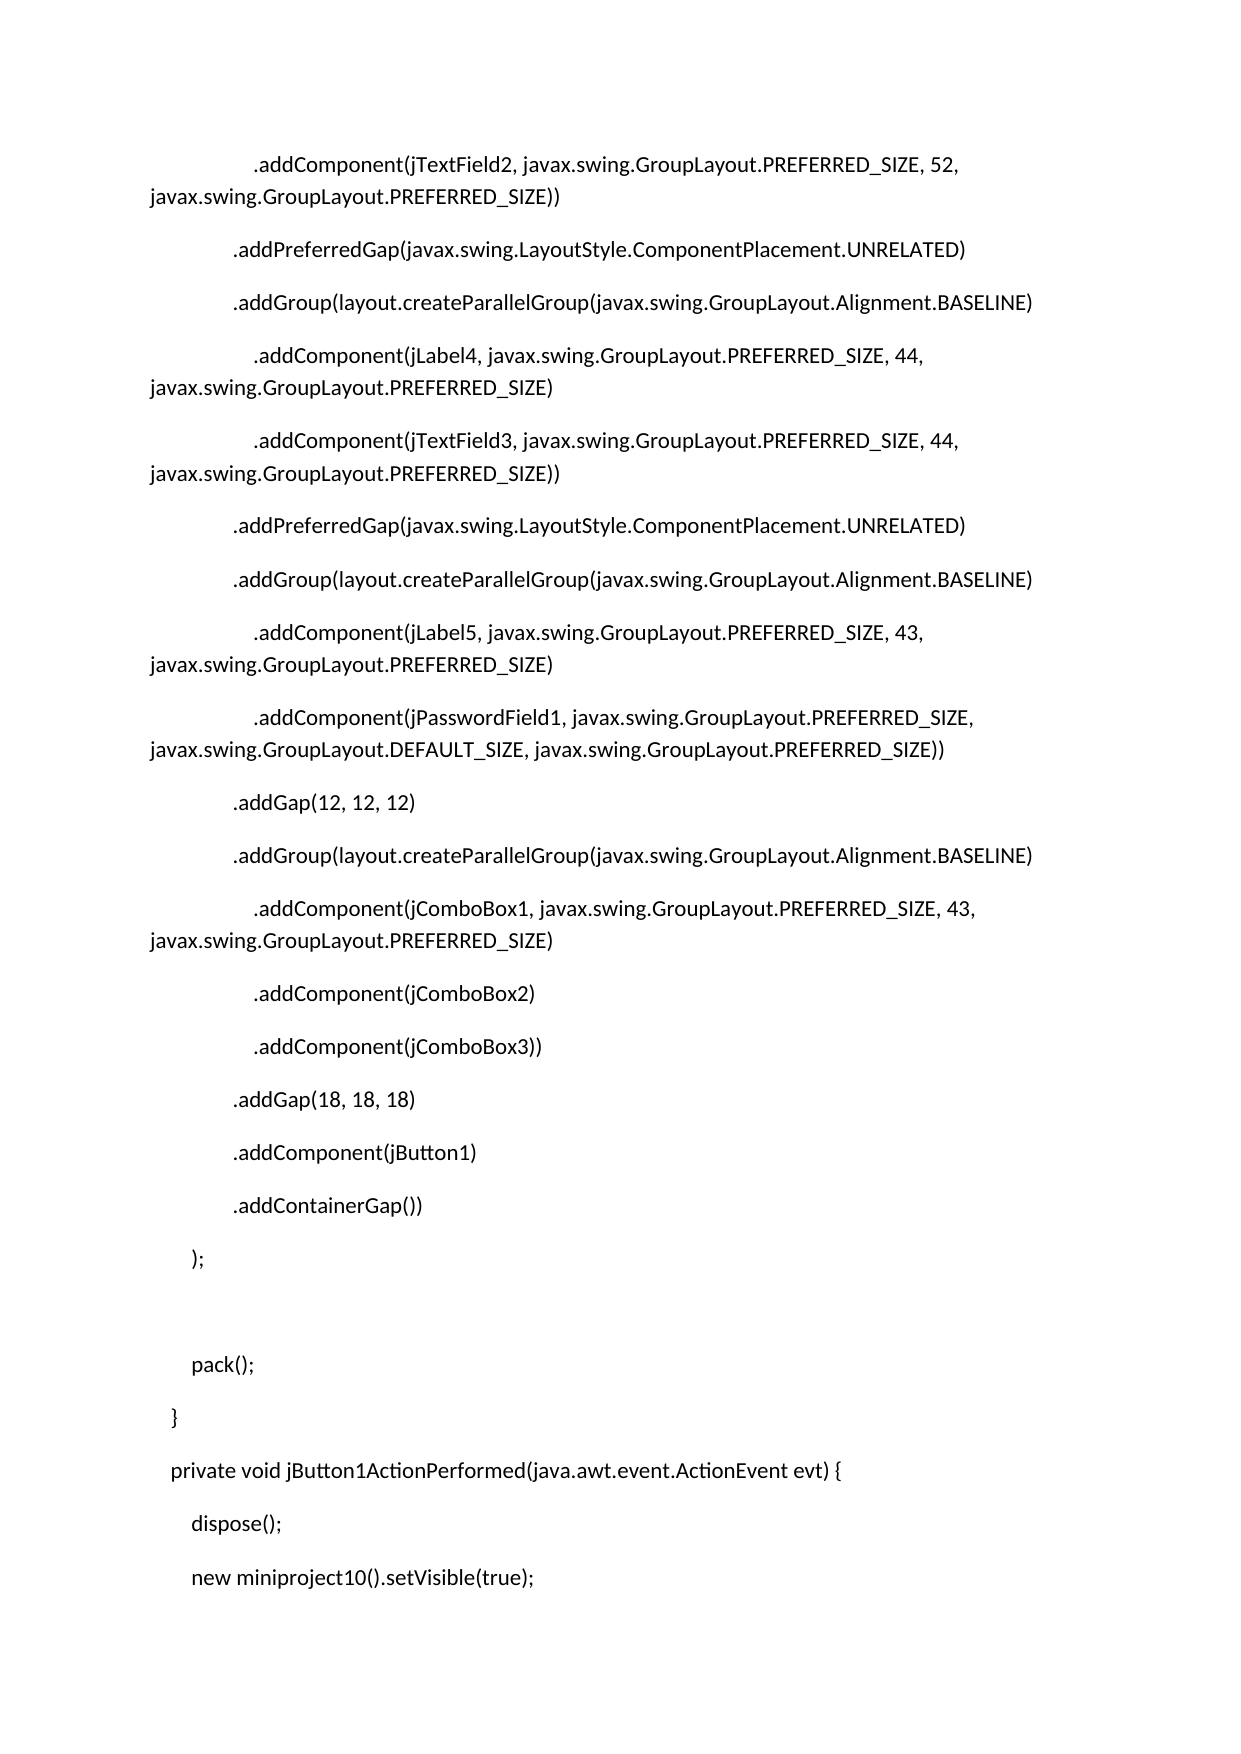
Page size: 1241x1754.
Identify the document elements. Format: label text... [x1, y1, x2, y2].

text .addComponent(jLabel5, javax.swing.GroupLayout.PREFERRED_SIZE, 43, javax.swing.GroupLayout.PREFERRED_SIZE) [150, 618, 1090, 678]
text .addPreferredGap(javax.swing.LayoutStyle.ComponentPlacement.UNRELATED) [150, 235, 1090, 263]
text new miniproject10().setVisible(true); [150, 1563, 1090, 1591]
text .addContainerGap()) [150, 1191, 1090, 1219]
text ); [150, 1244, 1090, 1272]
text pack(); [150, 1351, 1090, 1378]
text .addGroup(layout.createParallelGroup(javax.swing.GroupLayout.Alignment.BASELINE) [150, 288, 1090, 316]
text .addComponent(jTextField2, javax.swing.GroupLayout.PREFERRED_SIZE, 52, javax.swing.GroupLayout.PREFERRED_SIZE)) [150, 150, 1090, 210]
text .addComponent(jComboBox3)) [150, 1032, 1090, 1060]
text .addComponent(jPasswordField1, javax.swing.GroupLayout.PREFERRED_SIZE, javax.swing.GroupLayout.DEFAULT_SIZE, javax.swing.GroupLayout.PREFERRED_SIZE)) [150, 703, 1090, 763]
text .addGap(12, 12, 12) [150, 788, 1090, 816]
text .addComponent(jButton1) [150, 1138, 1090, 1166]
text .addPreferredGap(javax.swing.LayoutStyle.ComponentPlacement.UNRELATED) [150, 512, 1090, 540]
text .addGroup(layout.createParallelGroup(javax.swing.GroupLayout.Alignment.BASELINE) [150, 565, 1090, 593]
text .addComponent(jTextField3, javax.swing.GroupLayout.PREFERRED_SIZE, 44, javax.swing.GroupLayout.PREFERRED_SIZE)) [150, 426, 1090, 487]
text private void jButton1ActionPerformed(java.awt.event.ActionEvent evt) { [150, 1457, 1090, 1484]
text .addGroup(layout.createParallelGroup(javax.swing.GroupLayout.Alignment.BASELINE) [150, 841, 1090, 869]
text dispose(); [150, 1509, 1090, 1538]
text .addComponent(jLabel4, javax.swing.GroupLayout.PREFERRED_SIZE, 44, javax.swing.GroupLayout.PREFERRED_SIZE) [150, 341, 1090, 401]
text .addComponent(jComboBox2) [150, 979, 1090, 1007]
text .addComponent(jComboBox1, javax.swing.GroupLayout.PREFERRED_SIZE, 43, javax.swing.GroupLayout.PREFERRED_SIZE) [150, 894, 1090, 954]
text .addGap(18, 18, 18) [150, 1085, 1090, 1113]
text } [150, 1403, 1090, 1432]
